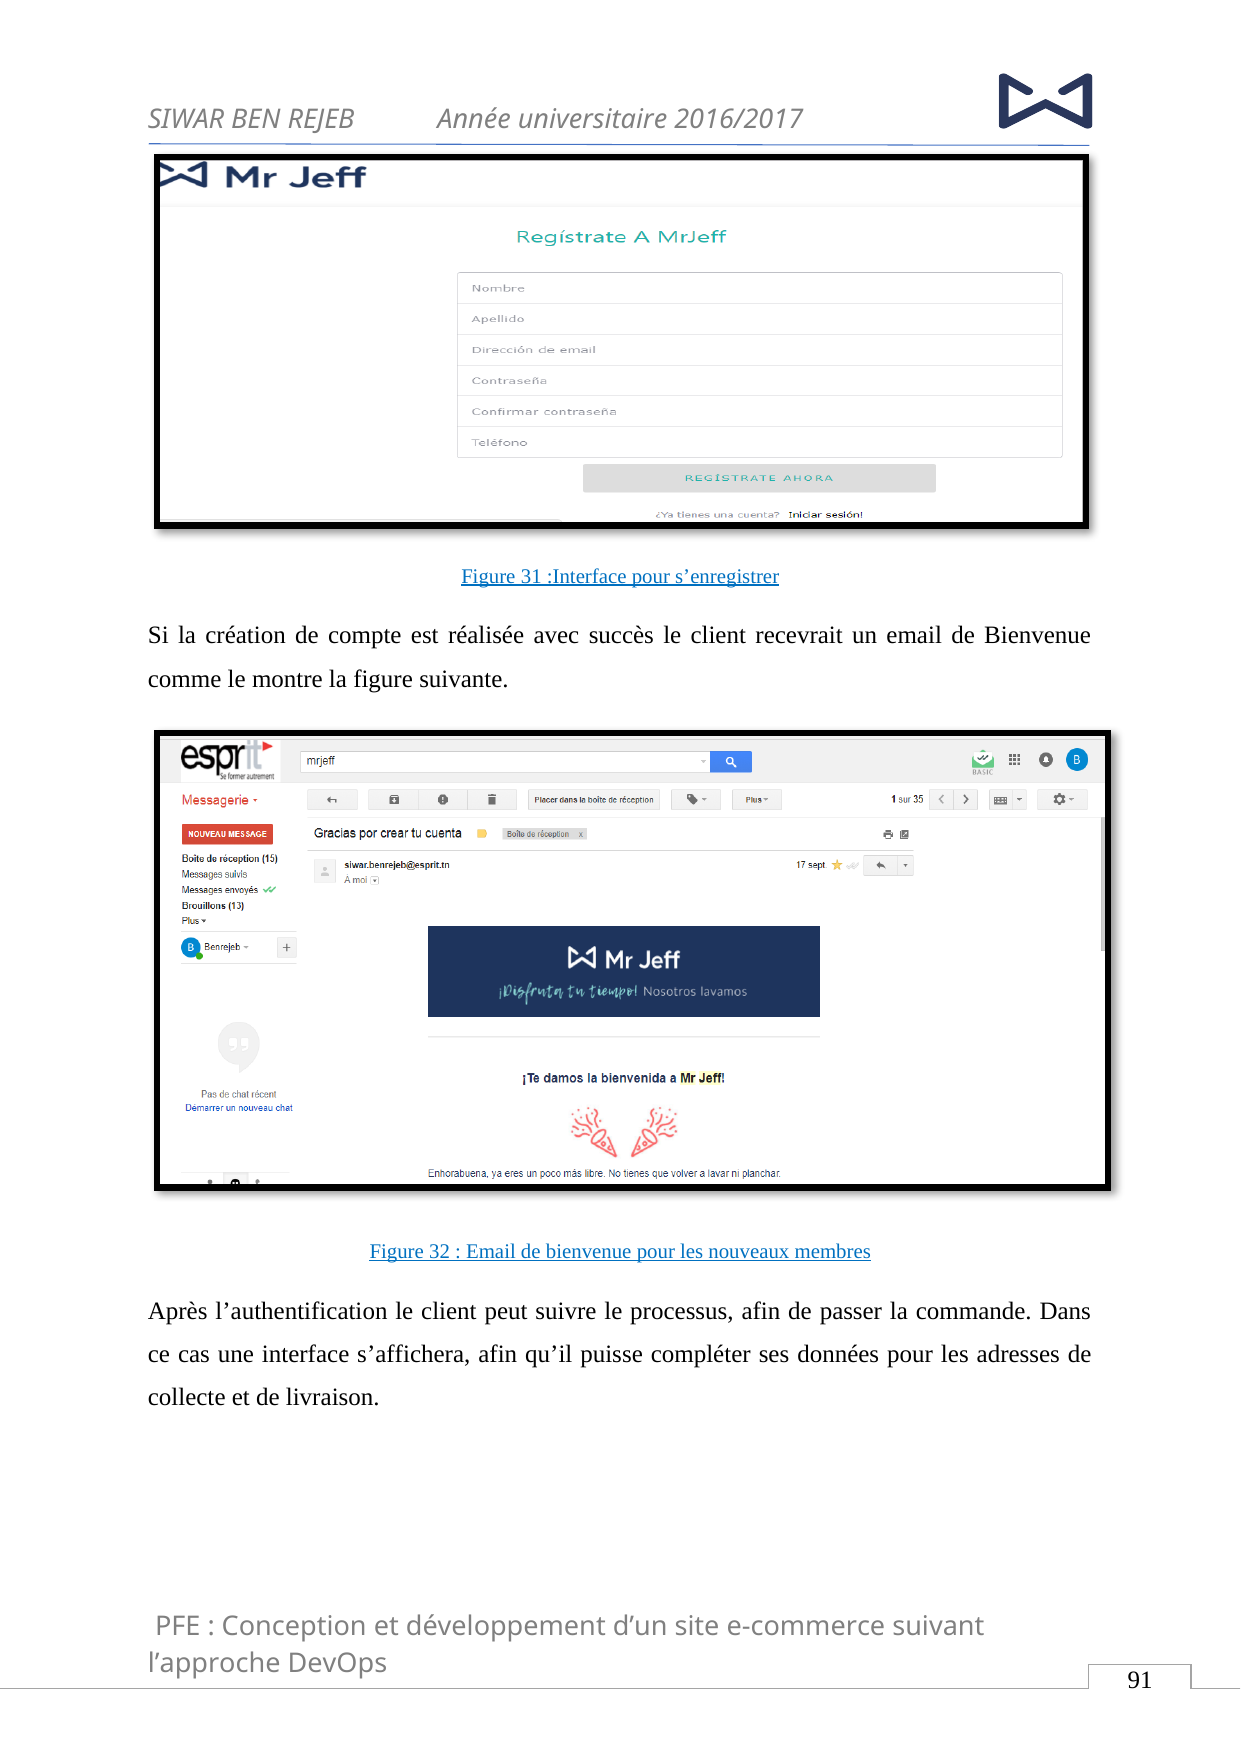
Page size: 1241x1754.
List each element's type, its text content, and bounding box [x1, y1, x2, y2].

text Après l’authentification le client peut suivre le processus, afin de passer la commande. Dans ce cas une interface s’affichera, afin qu’il puisse compléter ses données pour les adresses de collecte et de livraison. [148, 1296, 1093, 1411]
text Si la création de compte est réalisée avec succès le client recevrait un email de Bienvenue comme le montre la figure suivante. [148, 621, 1093, 692]
picture [998, 73, 1093, 129]
picture [160, 736, 1105, 1184]
picture [160, 160, 1083, 522]
